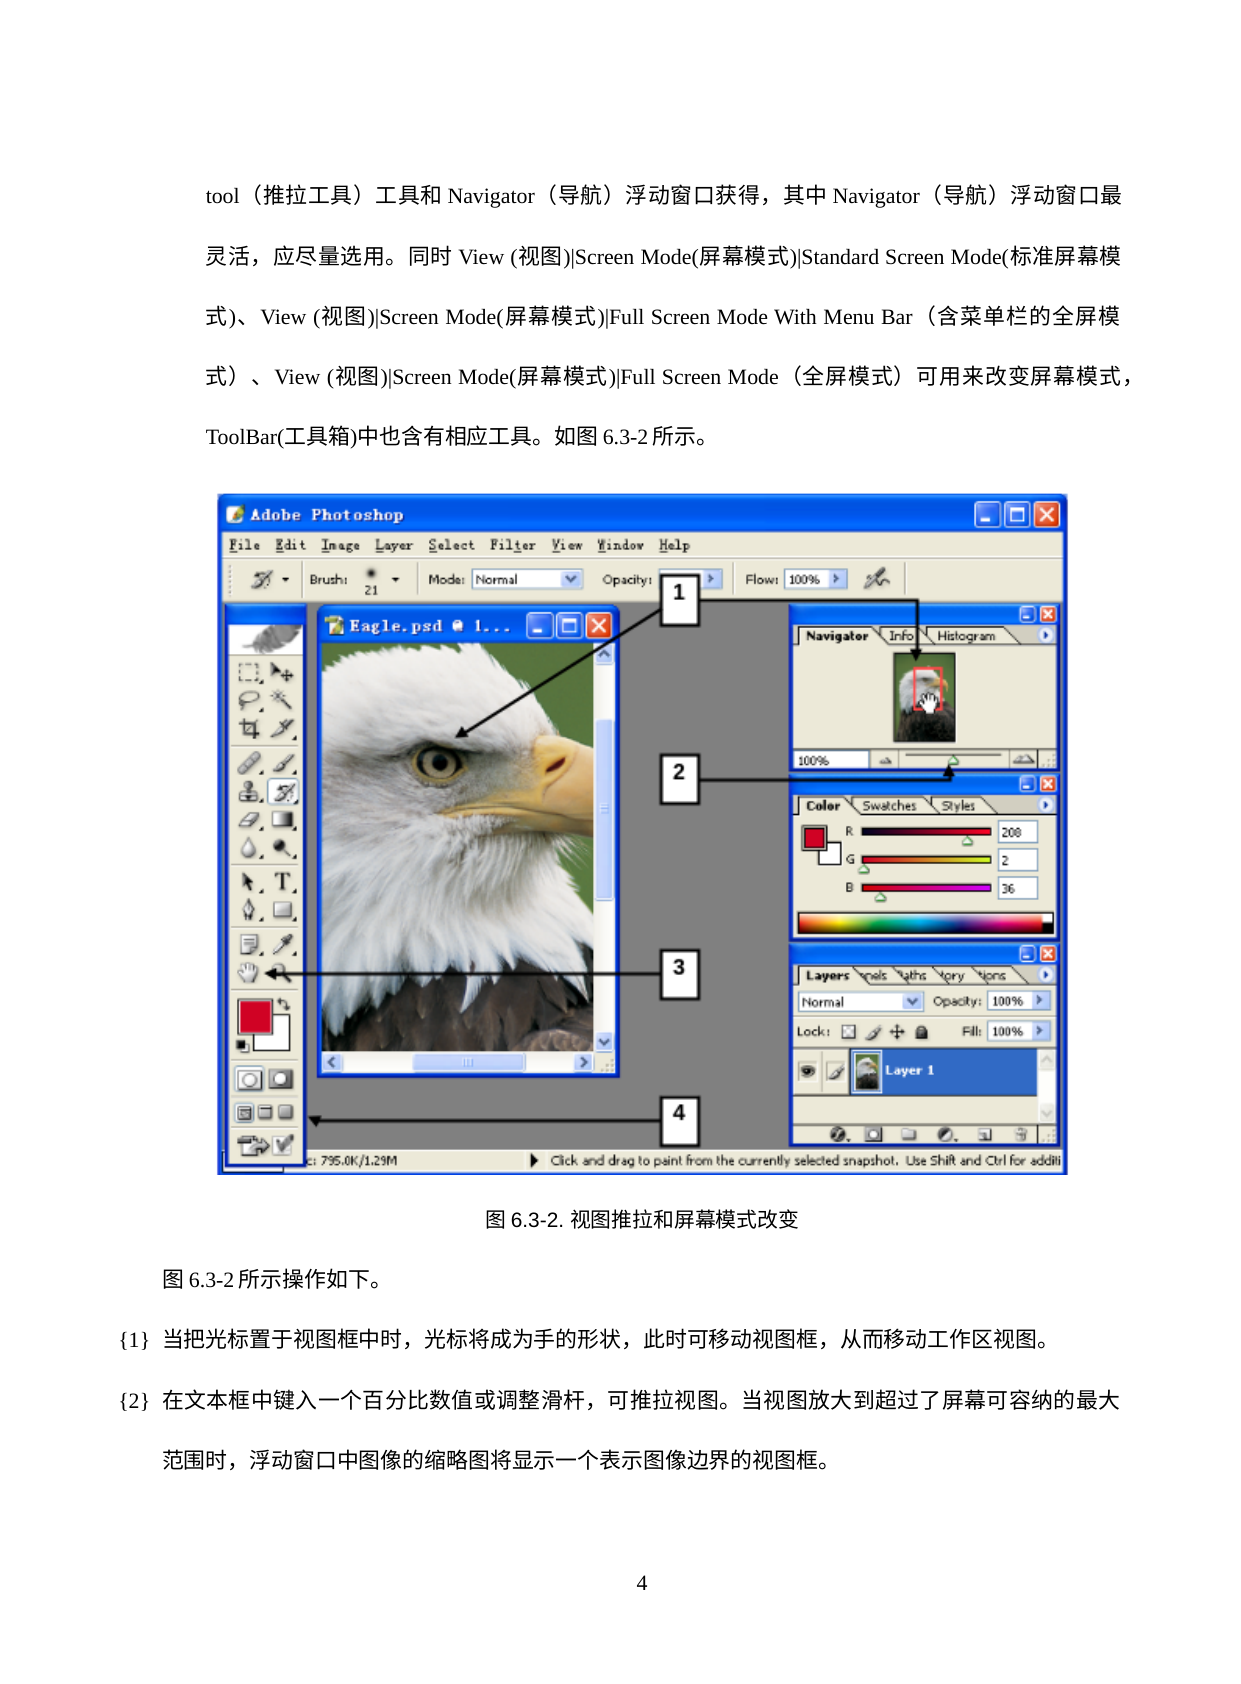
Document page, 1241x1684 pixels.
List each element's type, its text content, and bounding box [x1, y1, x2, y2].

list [162, 164, 1122, 465]
list 当把光标置于视图框中时，光标将成为手的形状，此时可移动视图框，从而移动工作区视图。 [118, 1308, 1122, 1368]
list 在文本框中键入一个百分比数值或调整滑杆，可推拉视图。当视图放大到超过了屏幕可容纳的最大范围时，浮动窗口中图像的缩略图将显示一个表示图像边界的视图框。 [118, 1368, 1122, 1489]
